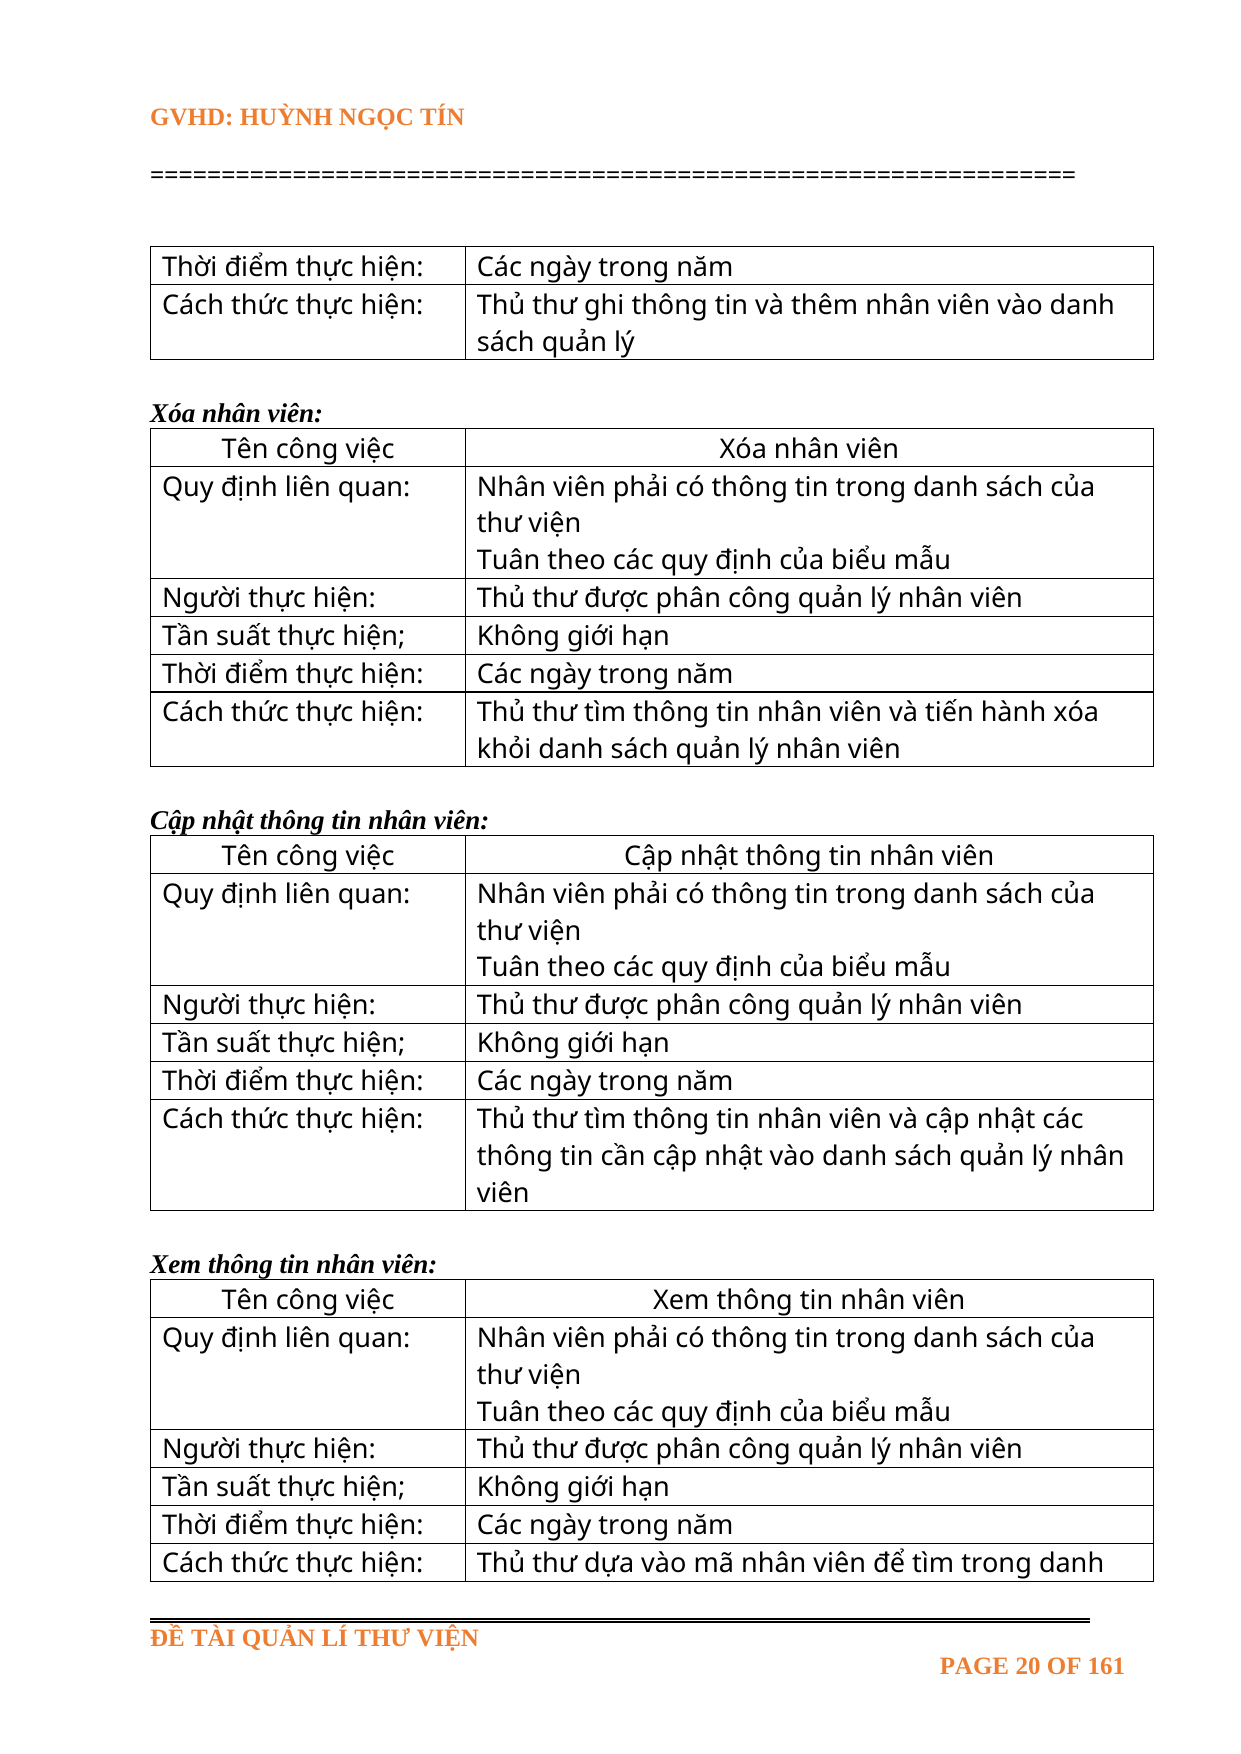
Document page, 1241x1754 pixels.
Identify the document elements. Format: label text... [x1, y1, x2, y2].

text Xóa nhân viên: [150, 397, 1090, 428]
table_cell Các ngày trong năm [466, 1506, 1153, 1543]
table_header Cập nhật thông tin nhân viên [466, 836, 1153, 873]
table_cell Nhân viên phải có thông tin trong danh sách của thư viện Tuân theo các quy định của biểu mẫu [466, 874, 1153, 985]
table_cell Các ngày trong năm [466, 1062, 1153, 1098]
table_cell Thủ thư tìm thông tin nhân viên và cập nhật các thông tin cần cập nhật vào danh sách quản lý nhân viên [466, 1100, 1153, 1210]
table_cell Tần suất thực hiện; [151, 1468, 465, 1505]
table_cell Thời điểm thực hiện: [151, 1506, 465, 1543]
table_cell Quy định liên quan: [151, 1318, 465, 1429]
table_cell Thời điểm thực hiện: [151, 655, 465, 691]
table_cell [151, 1544, 465, 1581]
table_header Tên công việc [151, 429, 465, 466]
table_cell Thủ thư được phân công quản lý nhân viên [466, 1430, 1153, 1467]
table_cell Thủ thư được phân công quản lý nhân viên [466, 986, 1153, 1023]
table_cell Người thực hiện: [151, 579, 465, 616]
table_cell Cách thức thực hiện: [151, 1100, 465, 1210]
table_header Tên công việc [151, 1280, 465, 1317]
table_cell Không giới hạn [466, 1468, 1153, 1505]
table_cell Thủ thư được phân công quản lý nhân viên [466, 579, 1153, 616]
table_cell Tần suất thực hiện; [151, 1024, 465, 1061]
text Cập nhật thông tin nhân viên: [150, 804, 1090, 835]
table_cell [466, 1544, 1153, 1581]
table_cell Thủ thư tìm thông tin nhân viên và tiến hành xóa khỏi danh sách quản lý nhân viên [466, 693, 1153, 766]
table_cell Các ngày trong năm [466, 655, 1153, 691]
table_cell Nhân viên phải có thông tin trong danh sách của thư viện Tuân theo các quy định của biểu mẫu [466, 467, 1153, 578]
table_cell Nhân viên phải có thông tin trong danh sách của thư viện Tuân theo các quy định của biểu mẫu [466, 1318, 1153, 1429]
table_cell Các ngày trong năm [466, 247, 1153, 284]
table_cell Thời điểm thực hiện: [151, 247, 465, 284]
table_cell Người thực hiện: [151, 1430, 465, 1467]
table_cell Người thực hiện: [151, 986, 465, 1023]
table_cell Không giới hạn [466, 1024, 1153, 1061]
table_cell Quy định liên quan: [151, 874, 465, 985]
table_cell Thời điểm thực hiện: [151, 1062, 465, 1098]
table_header Xem thông tin nhân viên [466, 1280, 1153, 1317]
table_cell Quy định liên quan: [151, 467, 465, 578]
table_cell Không giới hạn [466, 617, 1153, 653]
table_cell Thủ thư ghi thông tin và thêm nhân viên vào danh sách quản lý [466, 285, 1153, 359]
table_header Xóa nhân viên [466, 429, 1153, 466]
table_cell Cách thức thực hiện: [151, 693, 465, 766]
text Xem thông tin nhân viên: [150, 1248, 1090, 1279]
table_cell Cách thức thực hiện: [151, 285, 465, 359]
table_cell Tần suất thực hiện; [151, 617, 465, 653]
table_header Tên công việc [151, 836, 465, 873]
